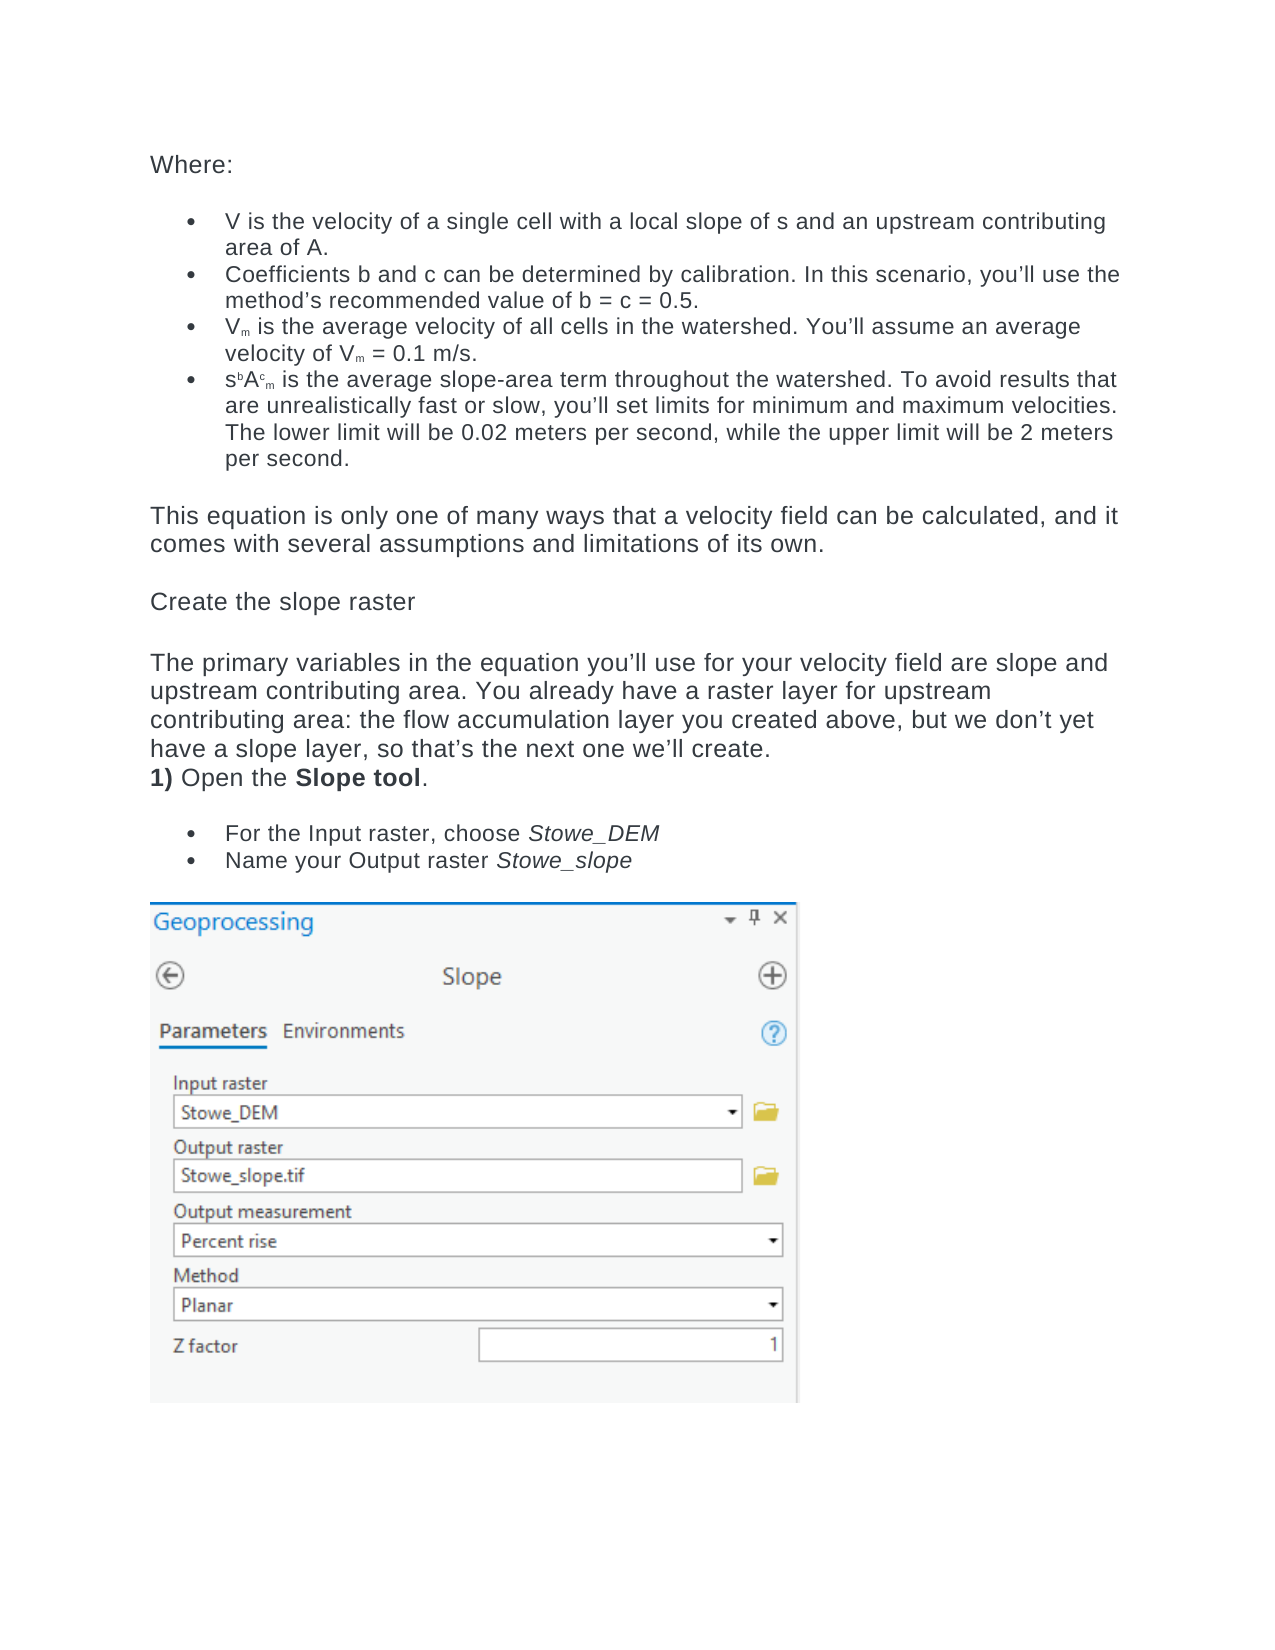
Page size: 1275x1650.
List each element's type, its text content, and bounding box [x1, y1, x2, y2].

list Name your Output raster Stowe_slope [187, 847, 1125, 873]
list Coefficients b and c can be determined by calibration. In this scenario, you’ll use the method’s recommended value of b = c = 0.5. [187, 261, 1125, 313]
text The primary variables in the equation you’ll use for your velocity field are slope and upstream contributing area. You already have a raster layer for upstream contributing area: the flow accumulation layer you created above, but we don’t yet have a slope layer, so that’s the next one we’ll create. 1) Open the Slope tool. [150, 647, 1125, 791]
subtitle Create the slope raster [150, 587, 1125, 616]
list For the Input raster, choose Stowe_DEM [187, 820, 1125, 847]
text Where: [150, 150, 1125, 179]
list Vm is the average velocity of all cells in the watershed. You’ll assume an average velocity of Vm = 0.1 m/s. [187, 313, 1125, 366]
list sbAcm is the average slope-area term throughout the watershed. To avoid results that are unrealistically fast or slow, you’ll set limits for minimum and maximum velocities. The lower limit will be 0.02 meters per second, while the upper limit will be 2 meters per second. [187, 366, 1125, 471]
text This equation is only one of many ways that a velocity field can be calculated, and it comes with several assumptions and limitations of its own. [150, 501, 1125, 558]
picture [150, 902, 800, 1403]
list V is the velocity of a single cell with a local slope of s and an upstream contributing area of A. [187, 208, 1125, 261]
